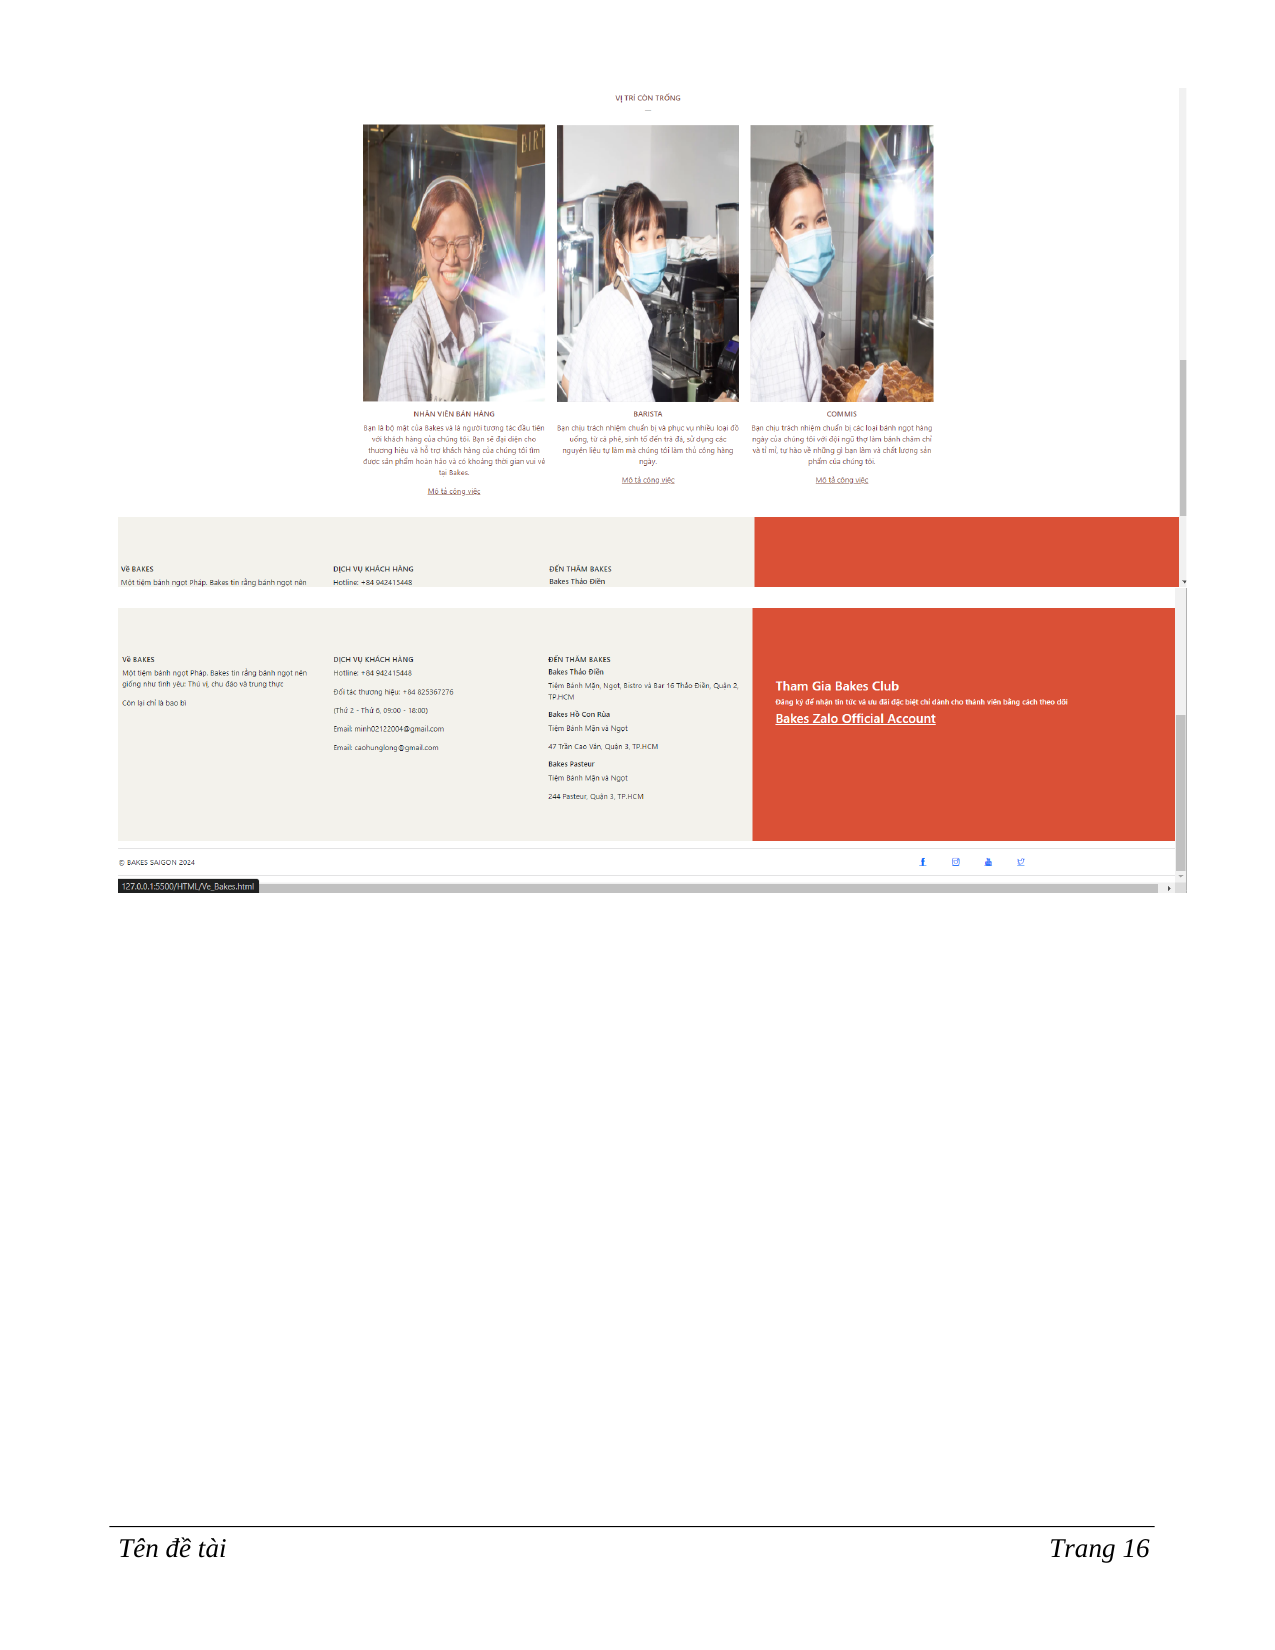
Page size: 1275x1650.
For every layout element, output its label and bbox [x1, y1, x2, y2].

picture [118, 88, 1187, 587]
picture [118, 588, 1187, 893]
